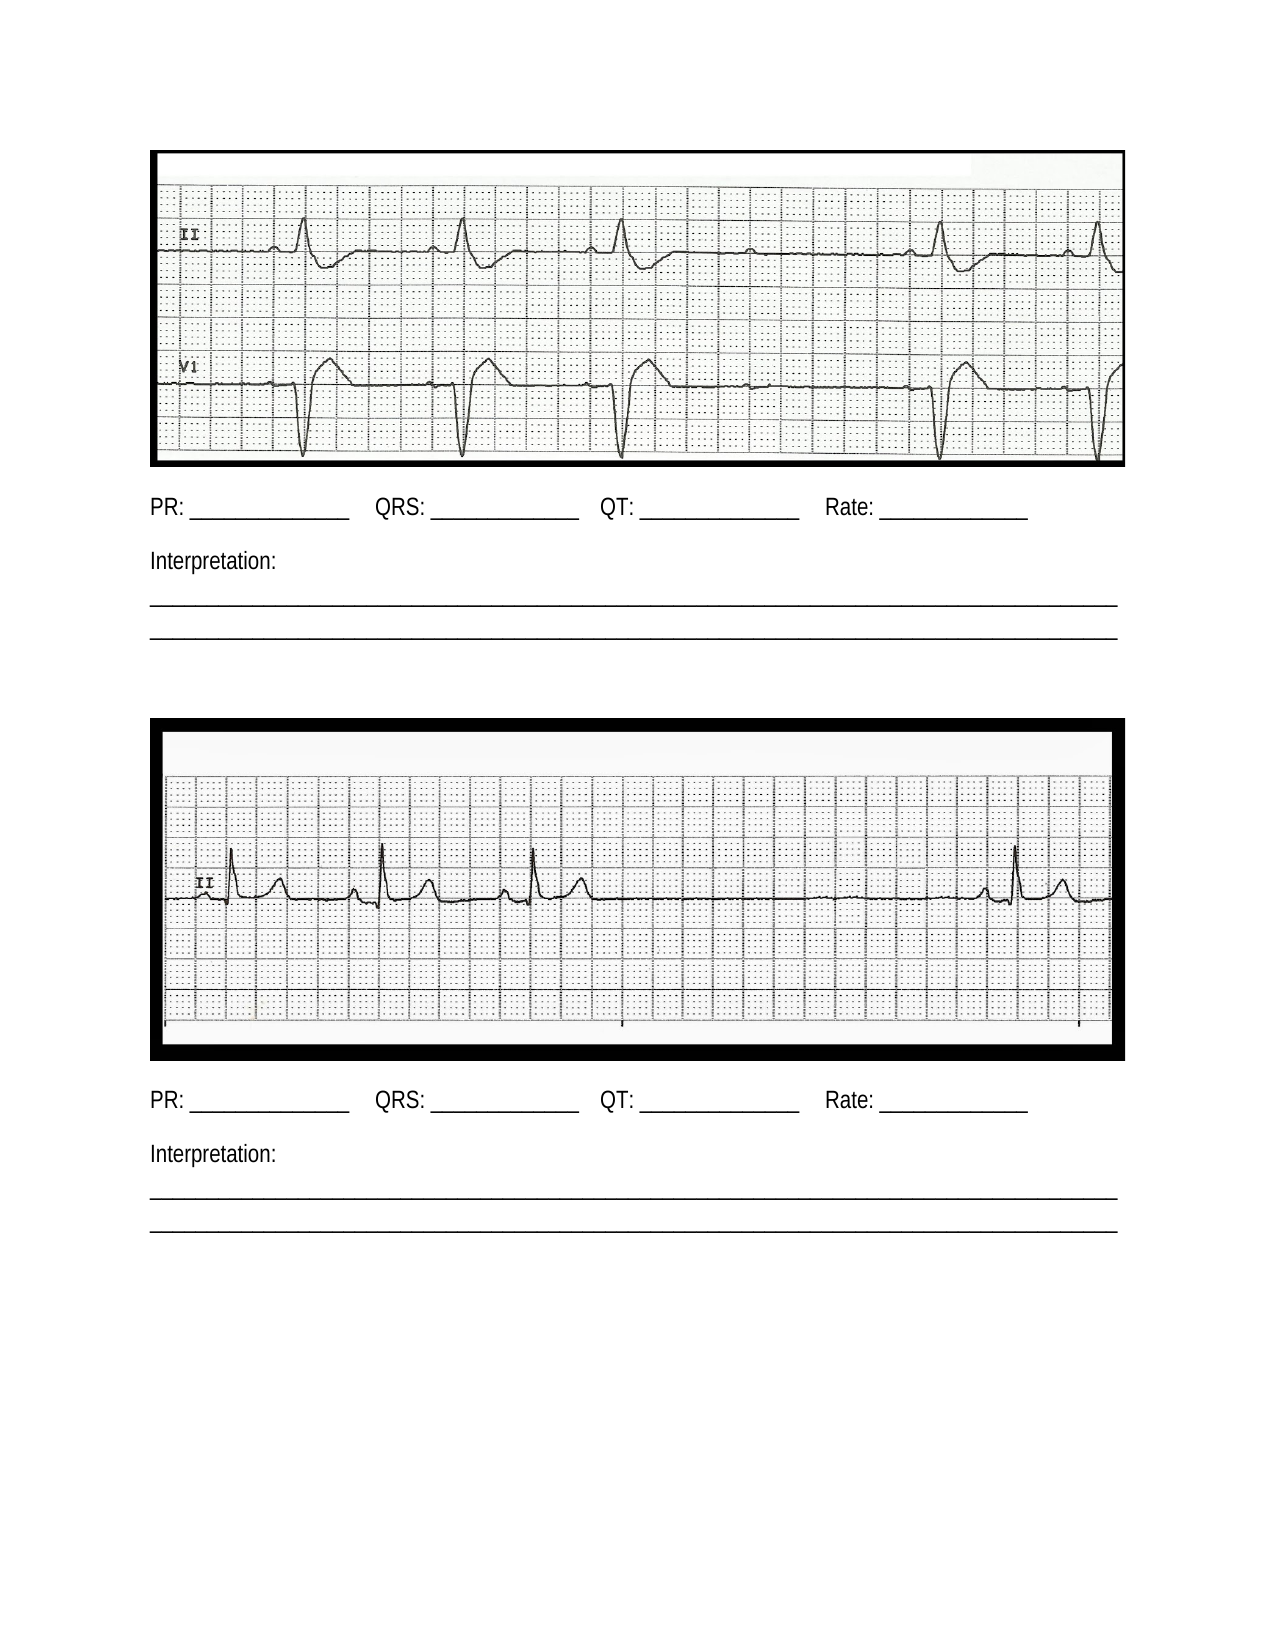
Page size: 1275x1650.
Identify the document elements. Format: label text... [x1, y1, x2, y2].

text Interpretation: __________________________________________________________________________________________________________________________________________________________________________ [150, 1139, 1125, 1233]
picture [150, 150, 1125, 467]
text Interpretation: __________________________________________________________________________________________________________________________________________________________________________ [150, 546, 1125, 640]
picture [150, 718, 1125, 1061]
text PR: ______________ QRS: _____________ QT: ______________ Rate: _____________ [150, 1085, 1125, 1114]
text PR: ______________ QRS: _____________ QT: ______________ Rate: _____________ [150, 492, 1125, 521]
